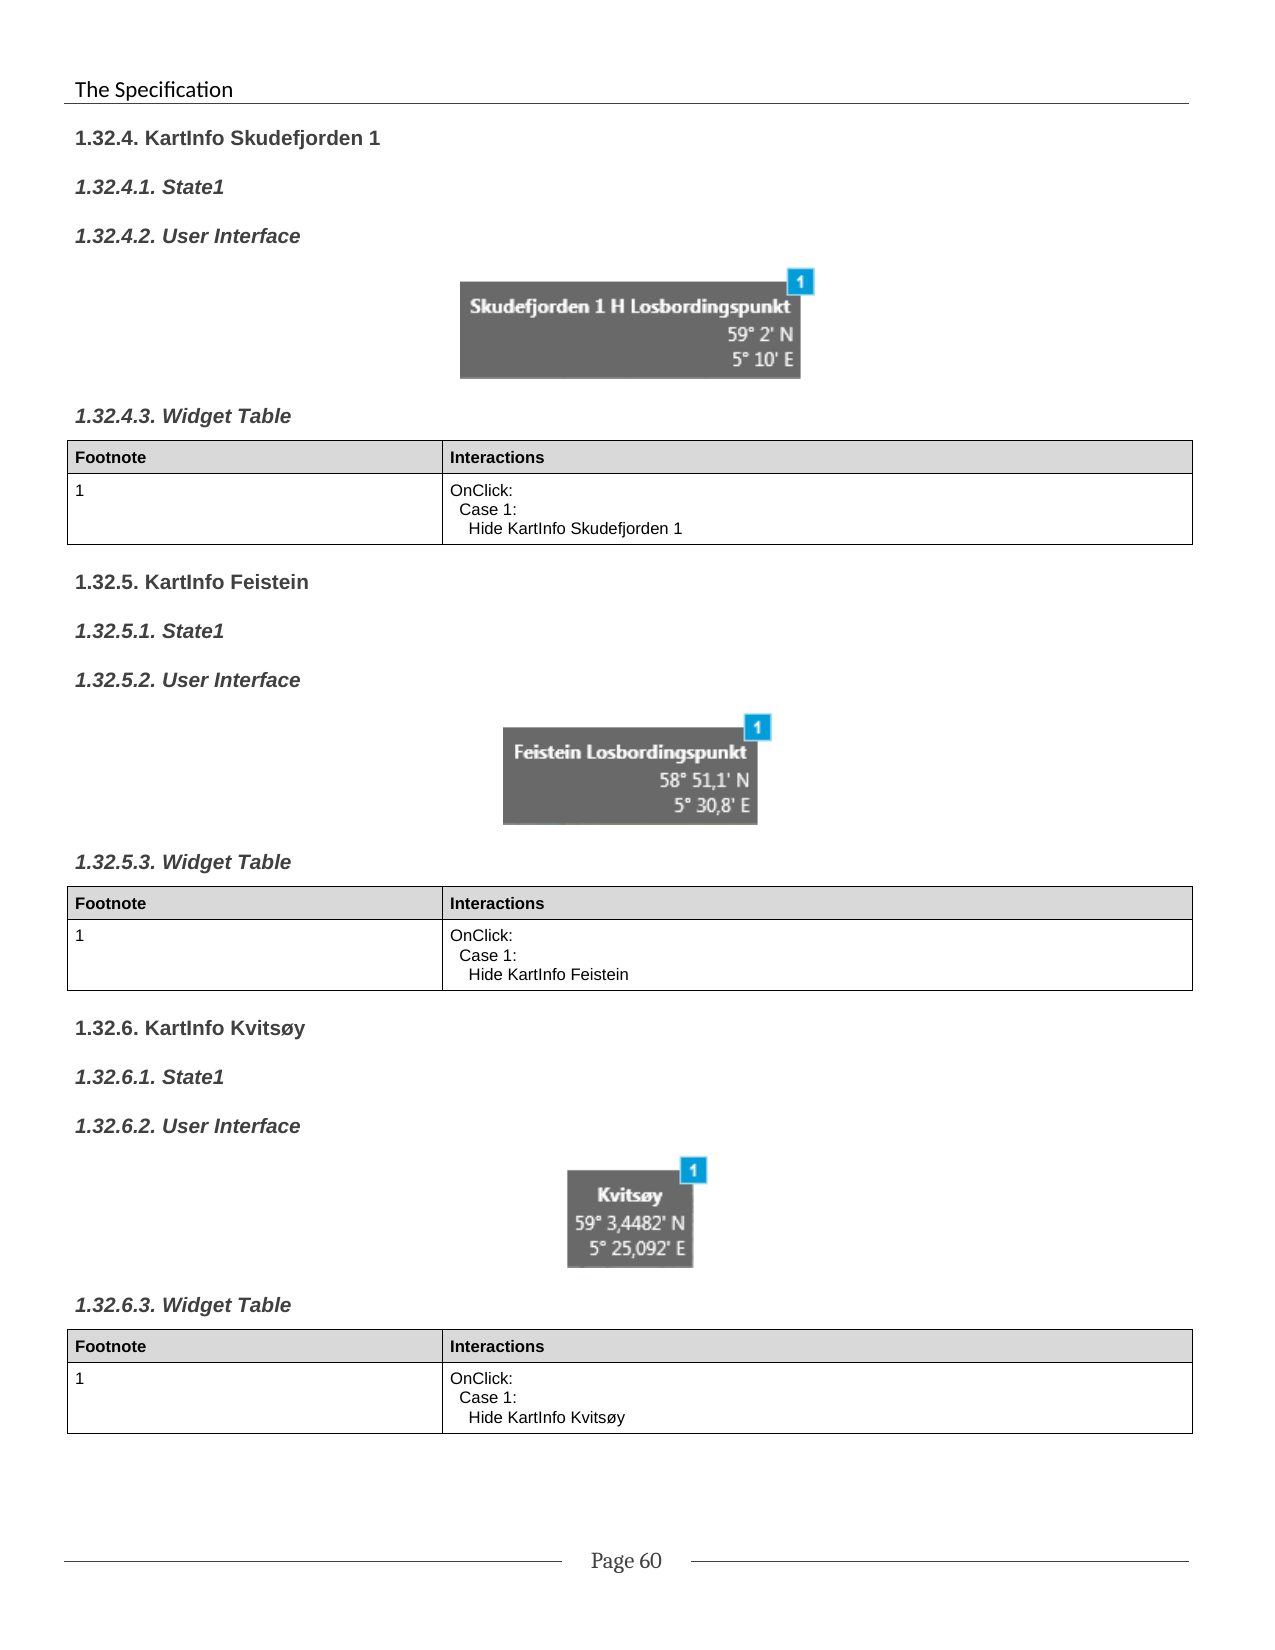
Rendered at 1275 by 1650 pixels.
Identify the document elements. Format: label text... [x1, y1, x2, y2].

table_cell 1 [68, 920, 442, 990]
subtitle User Interface [75, 1114, 1200, 1138]
table_header Interactions [443, 441, 1192, 473]
subtitle State1 [75, 175, 1200, 199]
table_header Footnote [68, 441, 442, 473]
table_cell OnClick: Case 1: Hide KartInfo Skudefjorden 1 [443, 474, 1192, 544]
table_header Interactions [443, 1330, 1192, 1362]
table_cell OnClick: Case 1: Hide KartInfo Feistein [443, 920, 1192, 990]
table_cell 1 [68, 1363, 442, 1433]
subtitle Widget Table [75, 850, 1200, 874]
subtitle User Interface [75, 668, 1200, 692]
subtitle KartInfo Feistein [75, 570, 1200, 594]
table_cell OnClick: Case 1: Hide KartInfo Kvitsøy [443, 1363, 1192, 1433]
table_header Interactions [443, 887, 1192, 919]
subtitle State1 [75, 619, 1200, 643]
subtitle Widget Table [75, 1293, 1200, 1317]
subtitle KartInfo Skudefjorden 1 [75, 126, 1200, 150]
table_cell 1 [68, 474, 442, 544]
subtitle State1 [75, 1065, 1200, 1089]
table_header Footnote [68, 1330, 442, 1362]
subtitle User Interface [75, 224, 1200, 248]
subtitle Widget Table [75, 404, 1200, 428]
subtitle KartInfo Kvitsøy [75, 1016, 1200, 1040]
table_header Footnote [68, 887, 442, 919]
